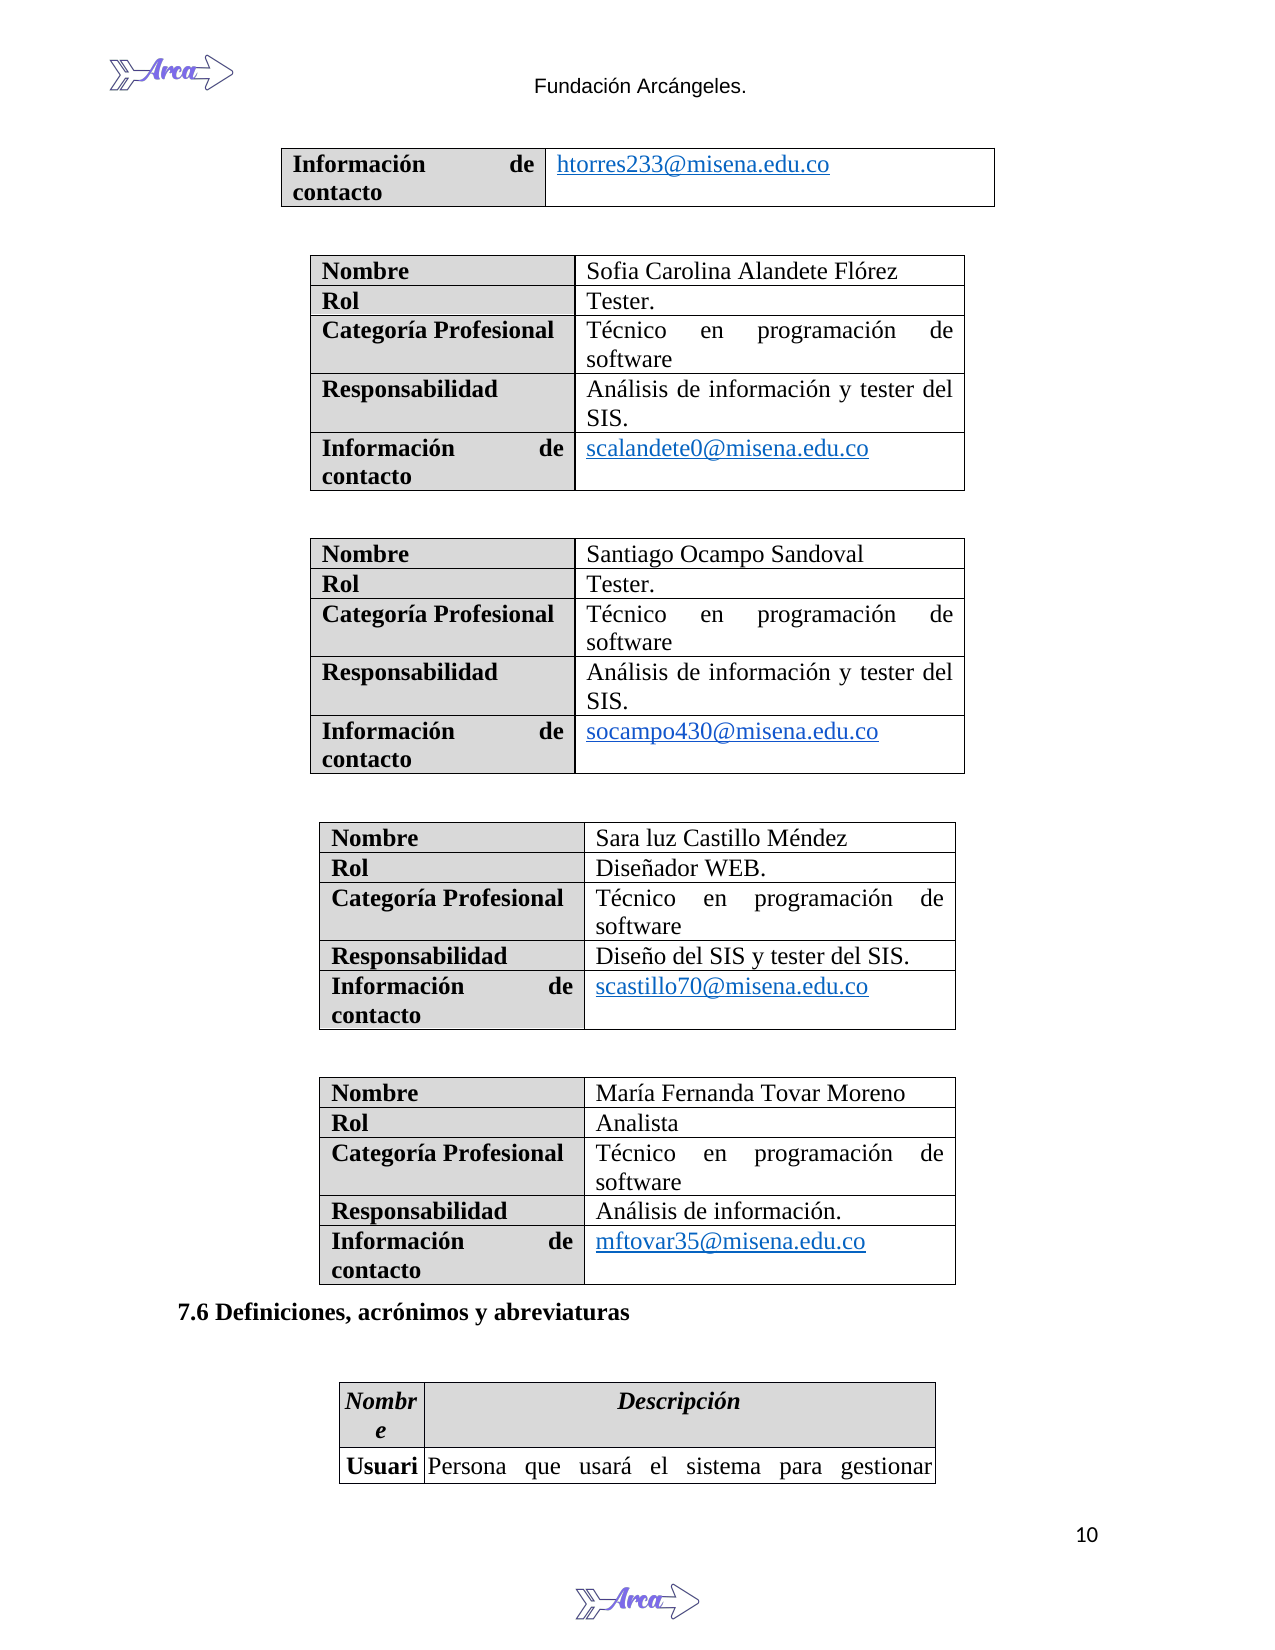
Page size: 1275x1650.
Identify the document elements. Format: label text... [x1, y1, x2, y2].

table_cell Información de contacto [320, 1226, 584, 1284]
table_cell Categoría Profesional [311, 599, 574, 656]
table_header Descripción [425, 1383, 935, 1447]
table_cell Análisis de información y tester del SIS. [576, 657, 964, 715]
table_cell Responsabilidad [311, 657, 574, 715]
table_cell socampo430@misena.edu.co [576, 716, 964, 773]
table_cell htorres233@misena.edu.co [546, 149, 994, 206]
picture [106, 51, 237, 94]
table_cell Información de contacto [282, 149, 545, 206]
table_cell Categoría Profesional [320, 1138, 584, 1195]
table_header Nombre [311, 256, 574, 285]
table_header Sofia Carolina Alandete Flórez [576, 256, 964, 285]
table_cell Información de contacto [320, 971, 584, 1028]
table_header Nombre [340, 1383, 424, 1447]
table_cell Información de contacto [311, 716, 574, 773]
table_header Santiago Ocampo Sandoval [576, 539, 964, 568]
picture [572, 1580, 703, 1623]
table_cell Información de contacto [311, 433, 574, 490]
table_cell Tester. [576, 286, 964, 314]
table_cell Diseño del SIS y tester del SIS. [585, 941, 955, 970]
table_header Nombre [320, 823, 584, 852]
table_cell Responsabilidad [320, 941, 584, 970]
table_cell Diseñador WEB. [585, 853, 955, 882]
table_cell Rol [311, 286, 574, 314]
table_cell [425, 1448, 935, 1483]
table_cell Técnico en programación de software [585, 883, 955, 940]
table_cell Usuario [340, 1448, 424, 1483]
table_cell Técnico en programación de software [585, 1138, 955, 1195]
table_header Nombre [311, 539, 574, 568]
table_header Sara luz Castillo Méndez [585, 823, 955, 852]
table_cell Análisis de información y tester del SIS. [576, 374, 964, 432]
table_cell Análisis de información. [585, 1196, 955, 1225]
table_cell Responsabilidad [320, 1196, 584, 1225]
table_cell scastillo70@misena.edu.co [585, 971, 955, 1028]
table_cell mftovar35@misena.edu.co [585, 1226, 955, 1284]
table_cell Responsabilidad [311, 374, 574, 432]
table_header María Fernanda Tovar Moreno [585, 1078, 955, 1107]
table_header Nombre [320, 1078, 584, 1107]
table_cell Categoría Profesional [320, 883, 584, 940]
table_cell Analista [585, 1108, 955, 1137]
table_cell Tester. [576, 569, 964, 598]
table_cell Rol [320, 853, 584, 882]
table_cell Rol [320, 1108, 584, 1137]
table_cell Técnico en programación de software [576, 316, 964, 373]
table_cell Rol [311, 569, 574, 598]
subtitle 7.6 Definiciones, acrónimos y abreviaturas [177, 1297, 1098, 1326]
table_cell scalandete0@misena.edu.co [576, 433, 964, 490]
table_cell Categoría Profesional [311, 316, 574, 373]
table_cell Técnico en programación de software [576, 599, 964, 656]
